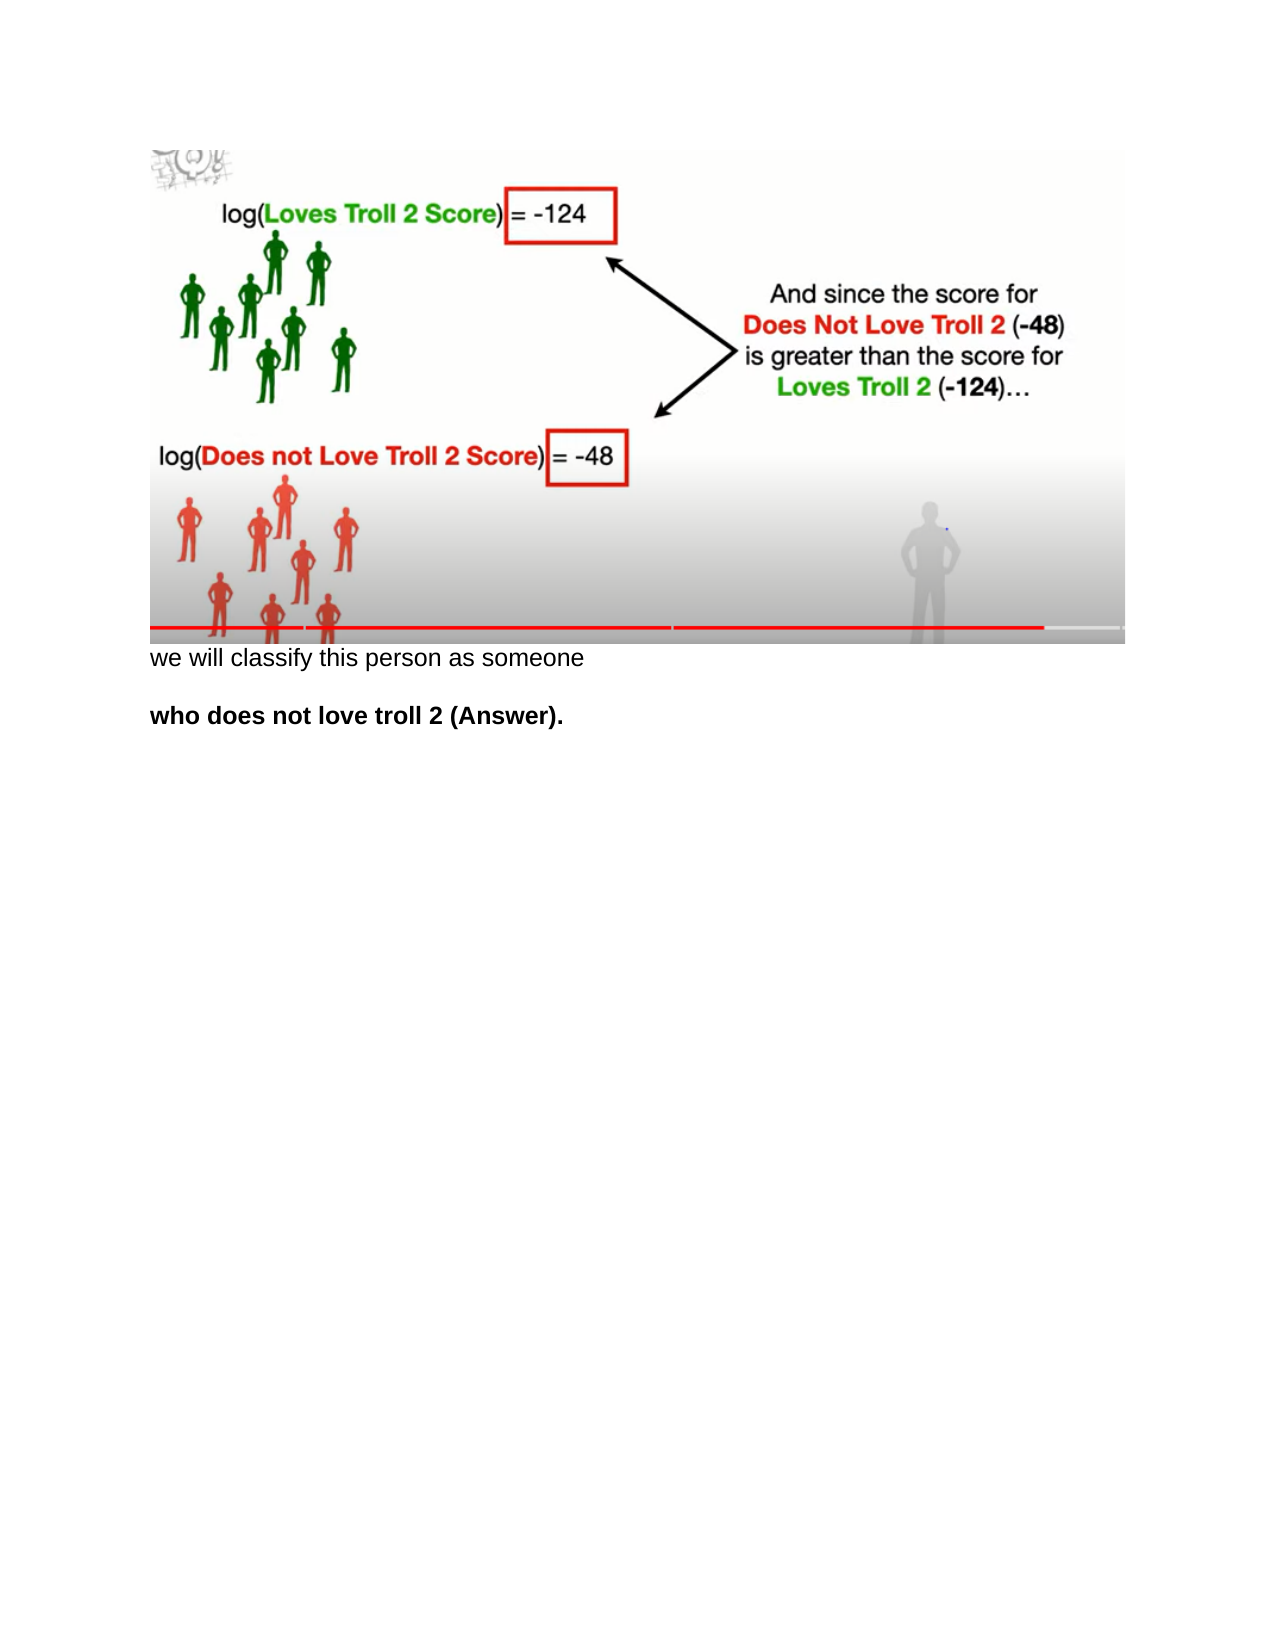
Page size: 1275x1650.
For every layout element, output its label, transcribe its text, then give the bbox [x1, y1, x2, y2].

text we will classify this person as someone [150, 644, 1125, 672]
text who does not love troll 2 (Answer). [150, 701, 1125, 730]
picture [150, 150, 1125, 644]
